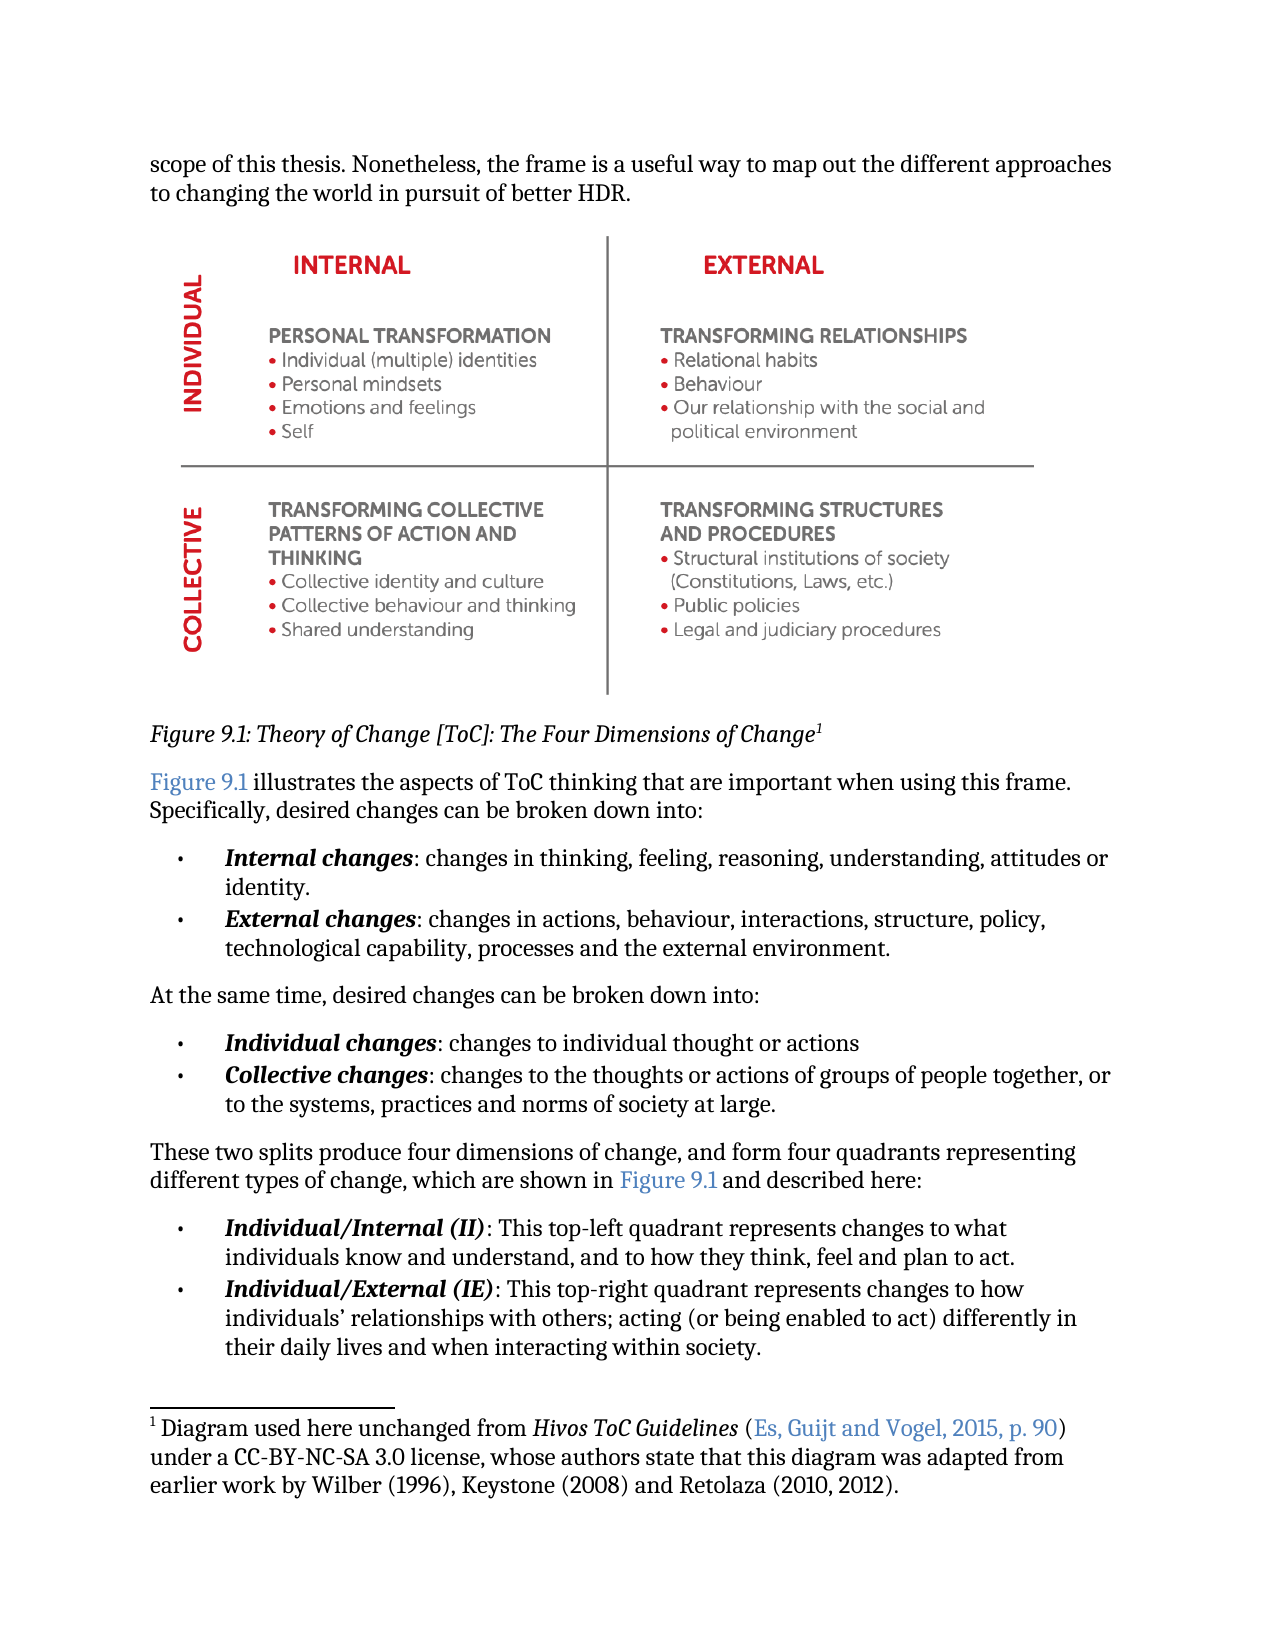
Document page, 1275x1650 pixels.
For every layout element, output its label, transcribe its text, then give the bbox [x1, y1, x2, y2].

list Individual/External (IE): This top-right quadrant represents changes to how individuals’ relationships with others; acting (or being enabled to act) differently in their daily lives and when interacting within society. [175, 1275, 1125, 1361]
picture [168, 226, 1044, 700]
text These two splits produce four dimensions of change, and form four quadrants representing different types of change, which are shown in Figure 9.1 and described here: [150, 1138, 1125, 1195]
list Collective changes: changes to the thoughts or actions of groups of people together, or to the systems, practices and norms of society at large. [175, 1061, 1125, 1119]
text Figure 9.1 illustrates the aspects of ToC thinking that are important when using this frame. Specifically, desired changes can be broken down into: [150, 768, 1125, 825]
list Individual/Internal (II): This top-left quadrant represents changes to what individuals know and understand, and to how they think, feel and plan to act. [175, 1214, 1125, 1271]
list Individual changes: changes to individual thought or actions [175, 1029, 1125, 1058]
text At the same time, desired changes can be broken down into: [150, 981, 1125, 1010]
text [150, 150, 1125, 207]
list External changes: changes in actions, behaviour, interactions, structure, policy, technological capability, processes and the external environment. [175, 905, 1125, 963]
text Figure 9.1: Theory of Change [ToC]: The Four Dimensions of Change [150, 720, 1125, 749]
list Internal changes: changes in thinking, feeling, reasoning, understanding, attitudes or identity. [175, 844, 1125, 901]
